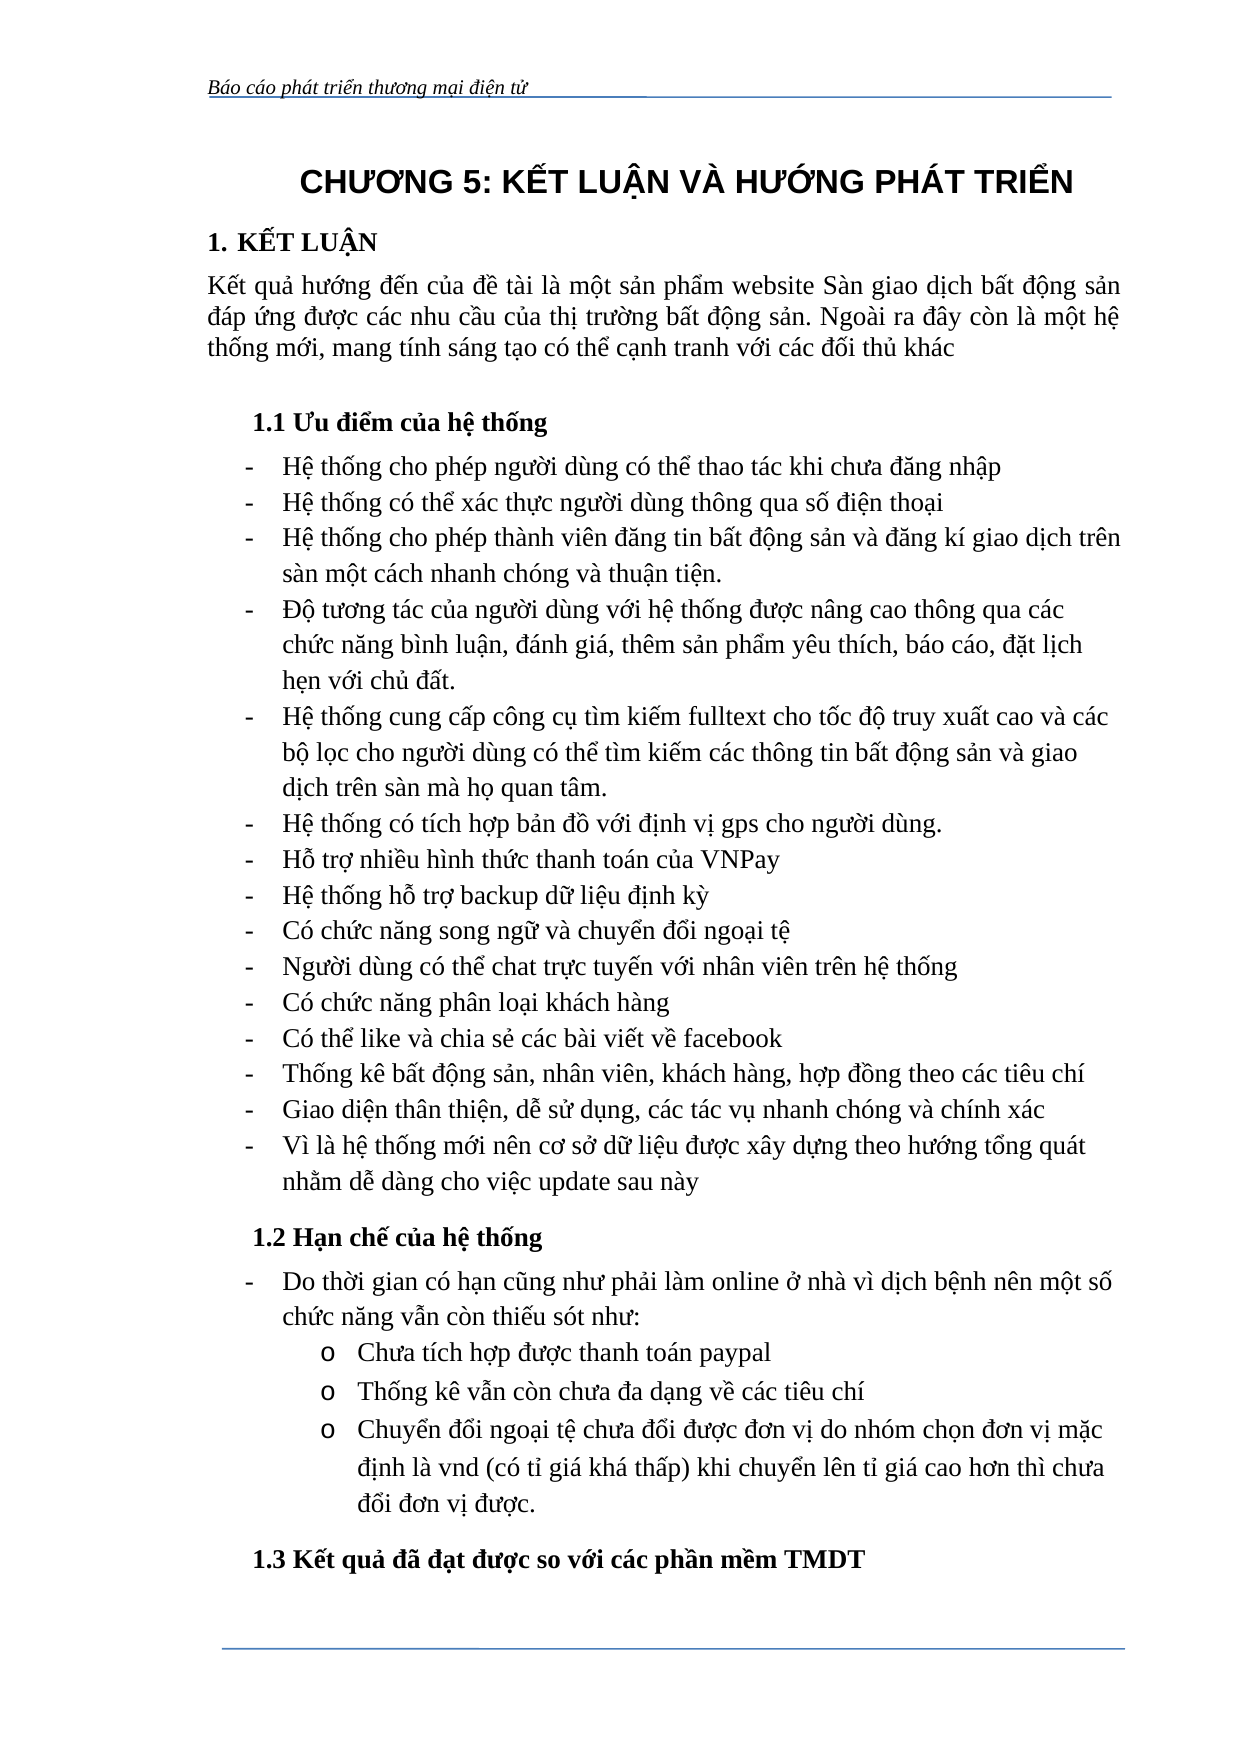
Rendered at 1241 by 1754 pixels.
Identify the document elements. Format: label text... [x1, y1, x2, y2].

list Độ tương tác của người dùng với hệ thống được nâng cao thông qua các chức năng bình luận, đánh giá, thêm sản phẩm yêu thích, báo cáo, đặt lịch hẹn với chủ đất. [244, 593, 1122, 696]
list Hệ thống hỗ trợ backup dữ liệu định kỳ [244, 879, 1122, 910]
list Có chức năng phân loại khách hàng [244, 986, 1122, 1017]
subtitle KẾT LUẬN [207, 226, 1122, 257]
list Do thời gian có hạn cũng như phải làm online ở nhà vì dịch bệnh nên một số chức năng vẫn còn thiếu sót như: [244, 1265, 1122, 1332]
list Hệ thống có thể xác thực người dùng thông qua số điện thoại [244, 486, 1122, 517]
list Vì là hệ thống mới nên cơ sở dữ liệu được xây dựng theo hướng tổng quát nhằm dễ dàng cho việc update sau này [244, 1129, 1122, 1196]
text Kết quả hướng đến của đề tài là một sản phẩm website Sàn giao dịch bất động sản đáp ứng được các nhu cầu của thị trường bất động sản. Ngoài ra đây còn là một hệ thống mới, mang tính sáng tạo có thể cạnh tranh với các đối thủ khác [207, 269, 1122, 363]
list Chưa tích hợp được thanh toán paypal [319, 1336, 1122, 1370]
list Hệ thống có tích hợp bản đồ với định vị gps cho người dùng. [244, 807, 1122, 838]
list Hệ thống cho phép người dùng có thể thao tác khi chưa đăng nhập [244, 450, 1122, 481]
list Thống kê bất động sản, nhân viên, khách hàng, hợp đồng theo các tiêu chí [244, 1057, 1122, 1088]
list Có thể like và chia sẻ các bài viết về facebook [244, 1022, 1122, 1053]
list Hỗ trợ nhiều hình thức thanh toán của VNPay [244, 843, 1122, 874]
subtitle 1.2 Hạn chế của hệ thống [207, 1221, 1122, 1252]
list Hệ thống cung cấp công cụ tìm kiếm fulltext cho tốc độ truy xuất cao và các bộ lọc cho người dùng có thể tìm kiếm các thông tin bất động sản và giao dịch trên sàn mà họ quan tâm. [244, 700, 1122, 803]
list Người dùng có thể chat trực tuyến với nhân viên trên hệ thống [244, 950, 1122, 981]
list Hệ thống cho phép thành viên đăng tin bất động sản và đăng kí giao dịch trên sàn một cách nhanh chóng và thuận tiện. [244, 521, 1122, 588]
subtitle 1.3 Kết quả đã đạt được so với các phần mềm TMDT [207, 1543, 1122, 1574]
list Giao diện thân thiện, dễ sử dụng, các tác vụ nhanh chóng và chính xác [244, 1093, 1122, 1124]
list Thống kê vẫn còn chưa đa dạng về các tiêu chí [319, 1375, 1122, 1408]
subtitle CHƯƠNG 5: KẾT LUẬN VÀ HƯỚNG PHÁT TRIỂN [207, 162, 1122, 201]
list Có chức năng song ngữ và chuyển đổi ngoại tệ [244, 914, 1122, 946]
list Chuyển đổi ngoại tệ chưa đổi được đơn vị do nhóm chọn đơn vị mặc định là vnd (có tỉ giá khá thấp) khi chuyển lên tỉ giá cao hơn thì chưa đổi đơn vị được. [319, 1413, 1122, 1518]
subtitle 1.1 Ưu điểm của hệ thống [207, 406, 1122, 437]
